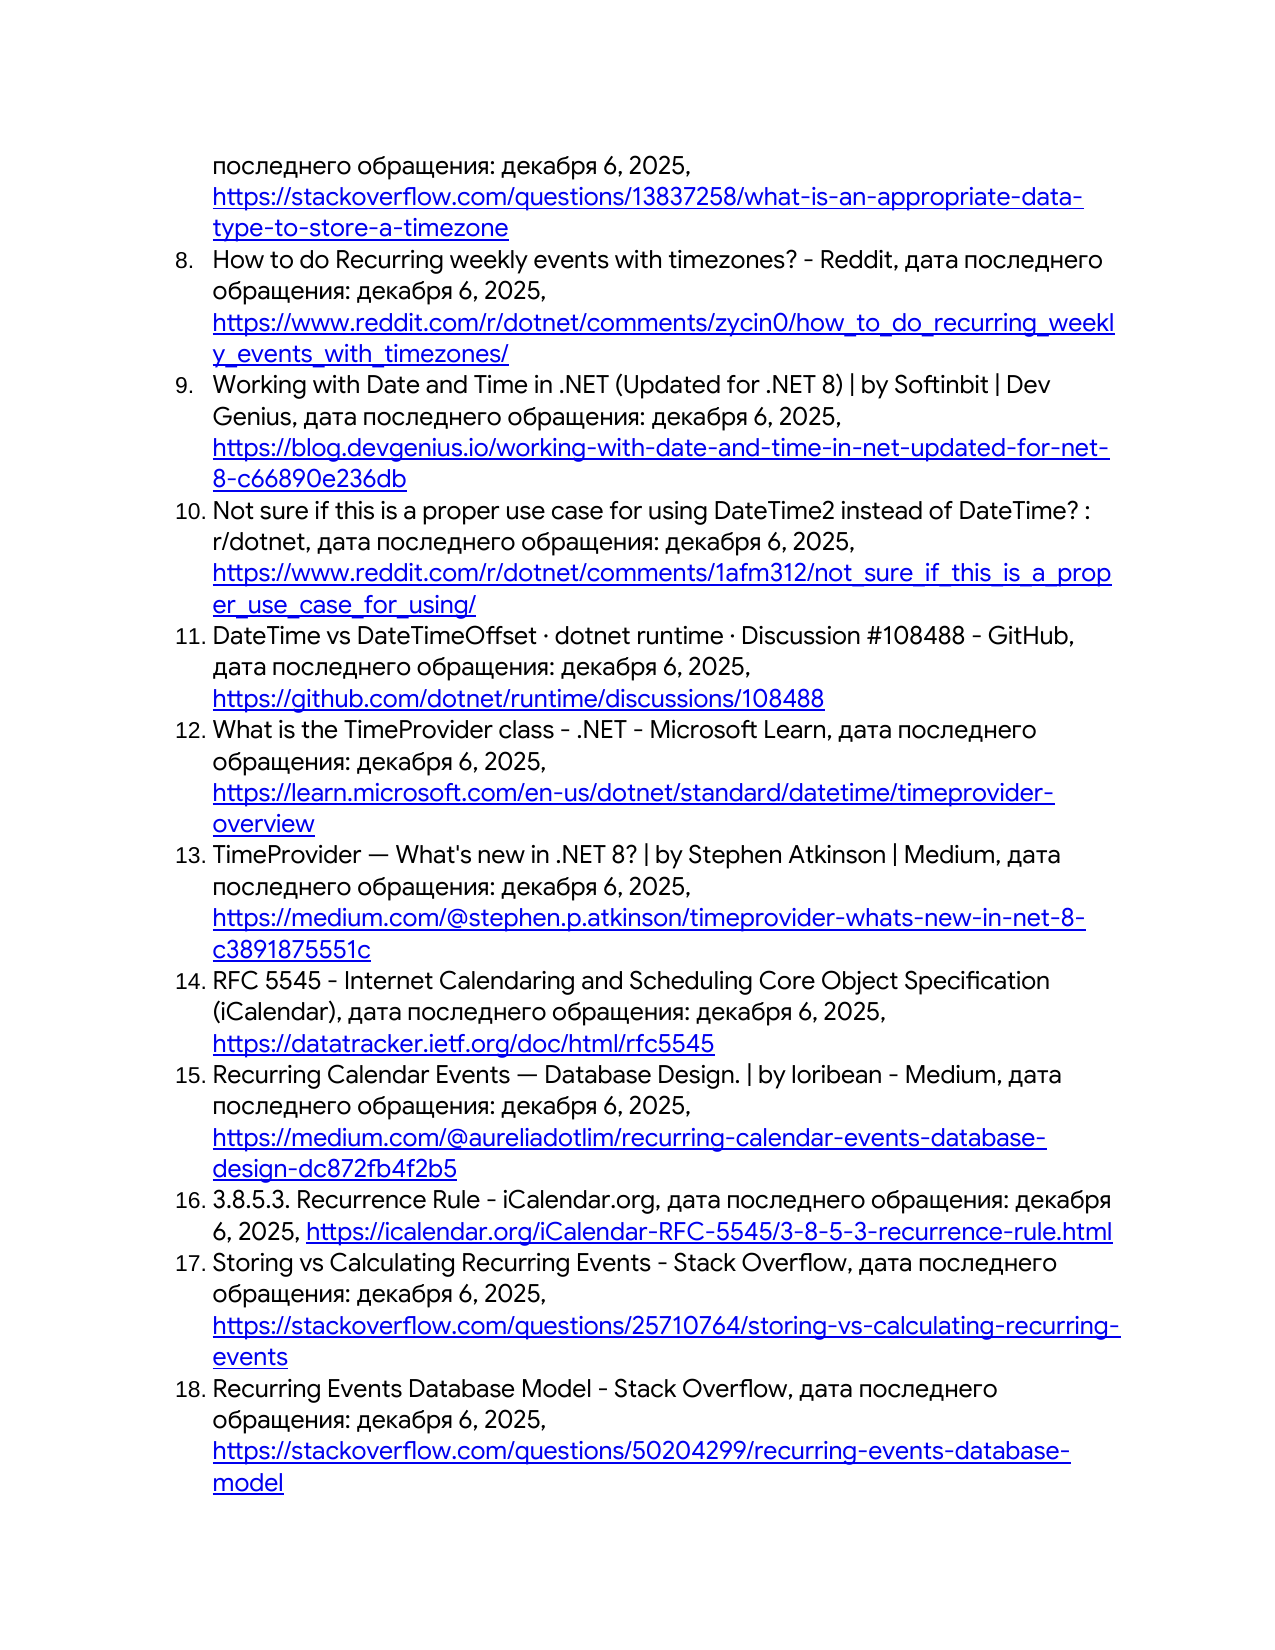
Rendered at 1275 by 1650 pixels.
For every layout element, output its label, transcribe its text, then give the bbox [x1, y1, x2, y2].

list Not sure if this is a proper use case for using DateTime2 instead of DateTime? : r/dotnet, дата последнего обращения: декабря 6, 2025, https://www.reddit.com/r/dotnet/comments/1afm312/not_sure_if_this_is_a_proper_use_case_for_using/ [175, 495, 1125, 620]
list DateTime vs DateTimeOffset · dotnet runtime · Discussion #108488 - GitHub, дата последнего обращения: декабря 6, 2025, https://github.com/dotnet/runtime/discussions/108488 [175, 620, 1125, 714]
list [175, 150, 1125, 244]
list How to do Recurring weekly events with timezones? - Reddit, дата последнего обращения: декабря 6, 2025, https://www.reddit.com/r/dotnet/comments/zycin0/how_to_do_recurring_weekly_events_with_timezones/ [175, 244, 1125, 369]
list Working with Date and Time in .NET (Updated for .NET 8) | by Softinbit | Dev Genius, дата последнего обращения: декабря 6, 2025, https://blog.devgenius.io/working-with-date-and-time-in-net-updated-for-net-8-c66890e236db [175, 369, 1125, 495]
list 3.8.5.3. Recurrence Rule - iCalendar.org, дата последнего обращения: декабря 6, 2025, https://icalendar.org/iCalendar-RFC-5545/3-8-5-3-recurrence-rule.html [175, 1185, 1125, 1247]
list TimeProvider — What's new in .NET 8? | by Stephen Atkinson | Medium, дата последнего обращения: декабря 6, 2025, https://medium.com/@stephen.p.atkinson/timeprovider-whats-new-in-net-8-c3891875551c [175, 840, 1125, 965]
list What is the TimeProvider class - .NET - Microsoft Learn, дата последнего обращения: декабря 6, 2025, https://learn.microsoft.com/en-us/dotnet/standard/datetime/timeprovider-overview [175, 714, 1125, 840]
list Recurring Events Database Model - Stack Overflow, дата последнего обращения: декабря 6, 2025, https://stackoverflow.com/questions/50204299/recurring-events-database-model [175, 1373, 1125, 1498]
list Storing vs Calculating Recurring Events - Stack Overflow, дата последнего обращения: декабря 6, 2025, https://stackoverflow.com/questions/25710764/storing-vs-calculating-recurring-events [175, 1247, 1125, 1373]
list RFC 5545 - Internet Calendaring and Scheduling Core Object Specification (iCalendar), дата последнего обращения: декабря 6, 2025, https://datatracker.ietf.org/doc/html/rfc5545 [175, 965, 1125, 1059]
list Recurring Calendar Events — Database Design. | by loribean - Medium, дата последнего обращения: декабря 6, 2025, https://medium.com/@aureliadotlim/recurring-calendar-events-database-design-dc872fb4f2b5 [175, 1059, 1125, 1185]
